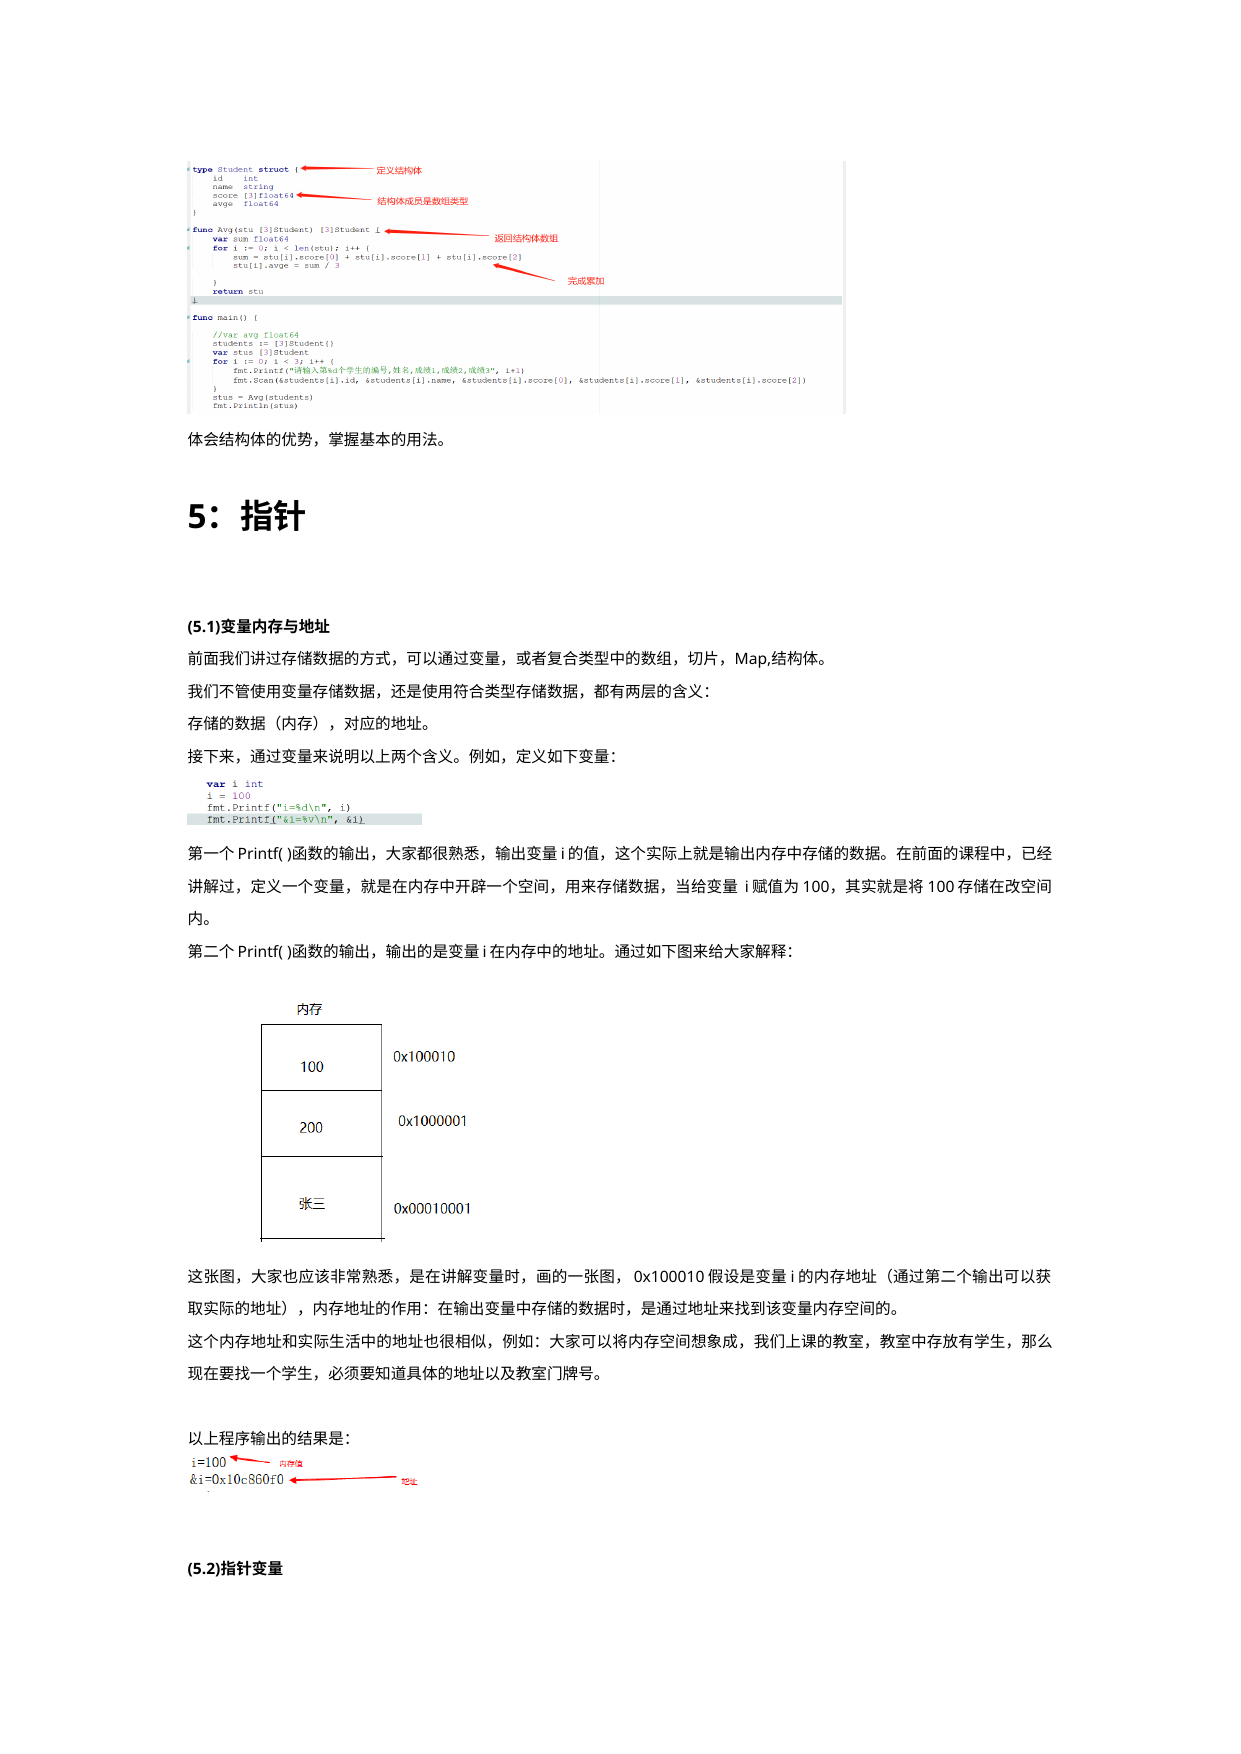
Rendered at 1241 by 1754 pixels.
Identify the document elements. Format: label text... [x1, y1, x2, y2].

text 以上程序输出的结果是： [187, 1421, 1053, 1454]
picture [187, 161, 846, 414]
text 第二个Printf( )函数的输出，输出的是变量i在内存中的地址。通过如下图来给大家解释： [187, 934, 1053, 966]
text 第一个Printf( )函数的输出，大家都很熟悉，输出变量i的值，这个实际上就是输出内存中存储的数据。在前面的课程中，已经讲解过，定义一个变量，就是在内存中开辟一个空间，用来存储数据，当给变量i赋值为100，其实就是将100存储在改空间内。 [187, 836, 1053, 934]
text 存储的数据（内存），对应的地址。 [187, 706, 1053, 739]
picture [187, 771, 422, 830]
text 体会结构体的优势，掌握基本的用法。 [187, 422, 1053, 454]
text 接下来，通过变量来说明以上两个含义。例如，定义如下变量： [187, 739, 1053, 771]
text 我们不管使用变量存储数据，还是使用符合类型存储数据，都有两层的含义： [187, 674, 1053, 706]
text (5.2)指针变量 [187, 1551, 1053, 1584]
text 这张图，大家也应该非常熟悉，是在讲解变量时，画的一张图，0x100010假设是变量i的内存地址（通过第二个输出可以获取实际的地址），内存地址的作用：在输出变量中存储的数据时，是通过地址来找到该变量内存空间的。 [187, 1259, 1053, 1324]
picture [187, 998, 519, 1242]
text 前面我们讲过存储数据的方式，可以通过变量，或者复合类型中的数组，切片，Map,结构体。 [187, 641, 1053, 674]
picture [187, 1453, 585, 1492]
text 这个内存地址和实际生活中的地址也很相似，例如：大家可以将内存空间想象成，我们上课的教室，教室中存放有学生，那么现在要找一个学生，必须要知道具体的地址以及教室门牌号。 [187, 1324, 1053, 1389]
text (5.1)变量内存与地址 [187, 609, 1053, 641]
